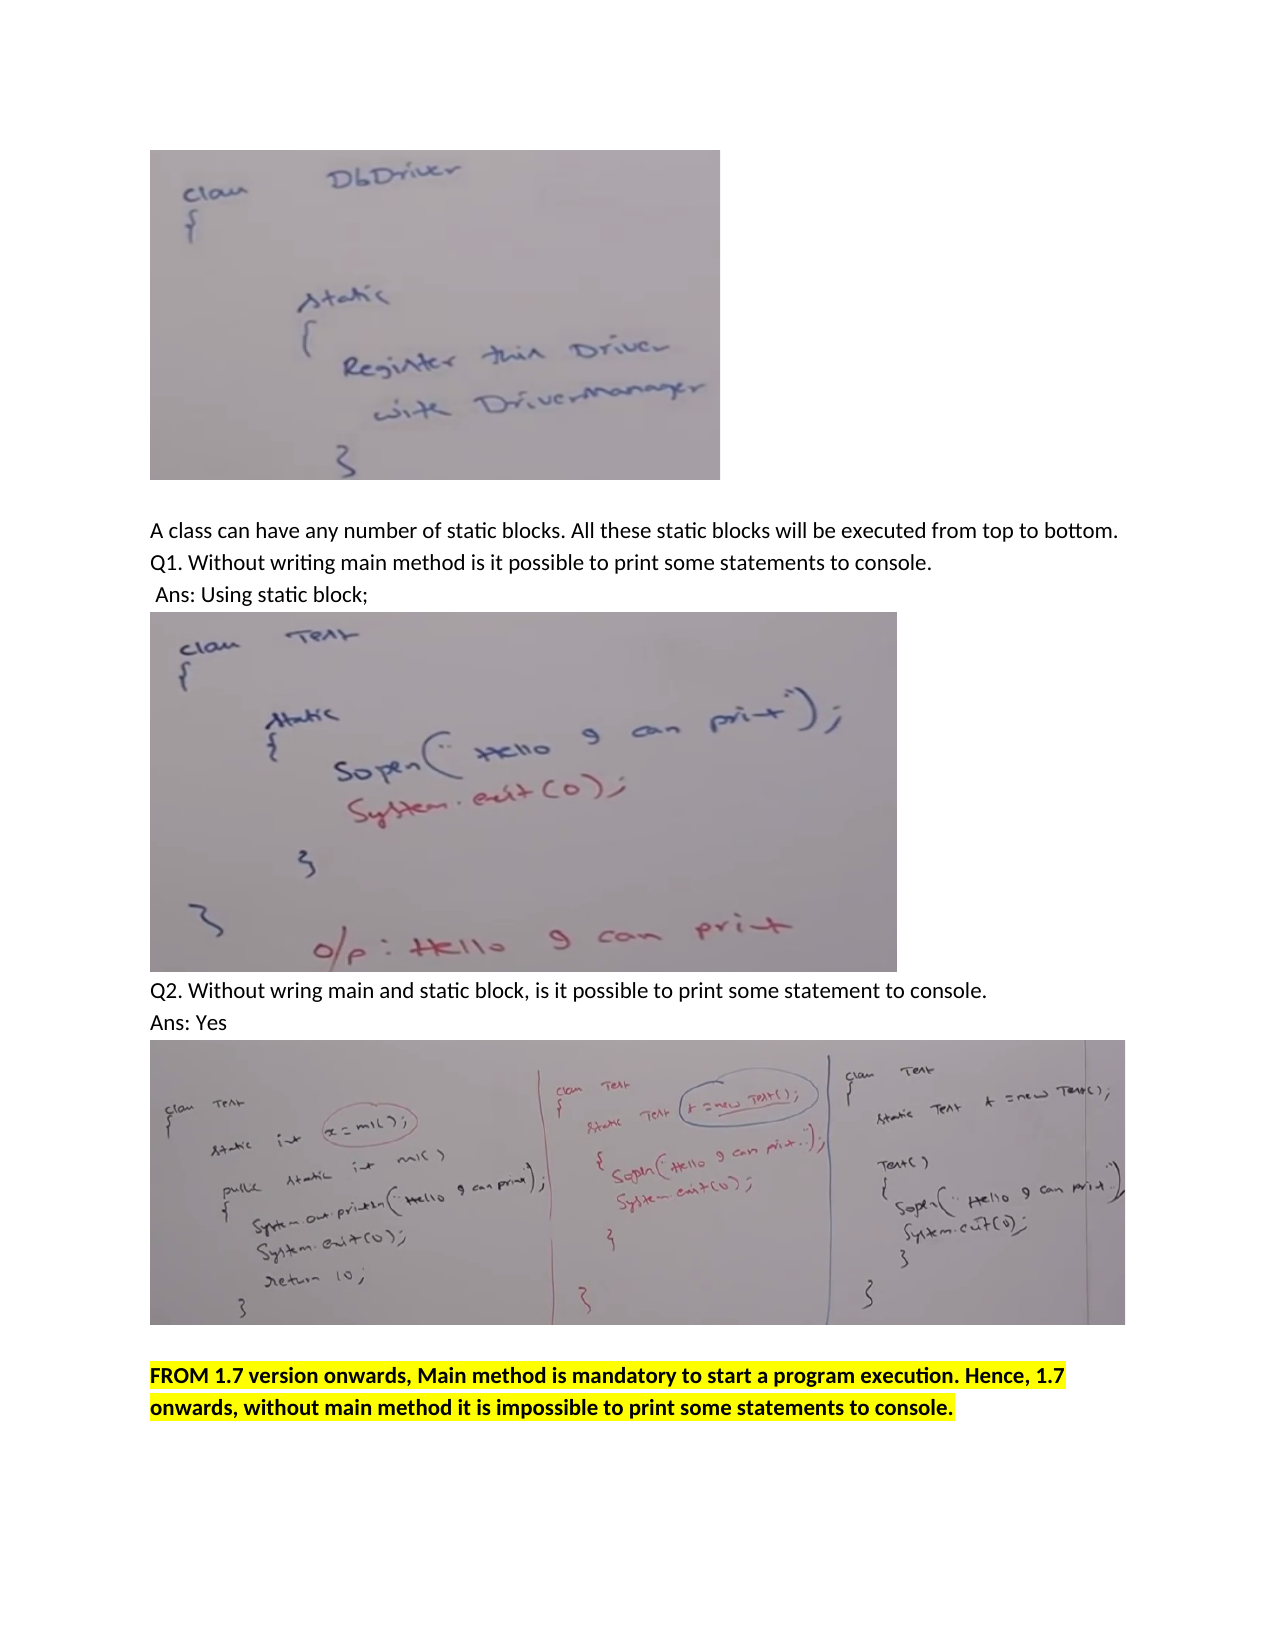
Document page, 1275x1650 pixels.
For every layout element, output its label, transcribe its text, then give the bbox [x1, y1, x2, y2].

picture [150, 612, 897, 972]
picture [150, 150, 721, 480]
text Q1. Without writing main method is it possible to print some statements to console. [150, 548, 1125, 576]
text Q2. Without wring main and static block, is it possible to print some statement to console. [150, 976, 1125, 1004]
picture [150, 1040, 1125, 1325]
text Ans: Yes [150, 1008, 1125, 1036]
text Ans: Using static block; [150, 580, 1125, 608]
text A class can have any number of static blocks. All these static blocks will be executed from top to bottom. [150, 516, 1125, 544]
text FROM 1.7 version onwards, Main method is mandatory to start a program execution. Hence, 1.7 onwards, without main method it is impossible to print some statements to console. [150, 1361, 1125, 1421]
